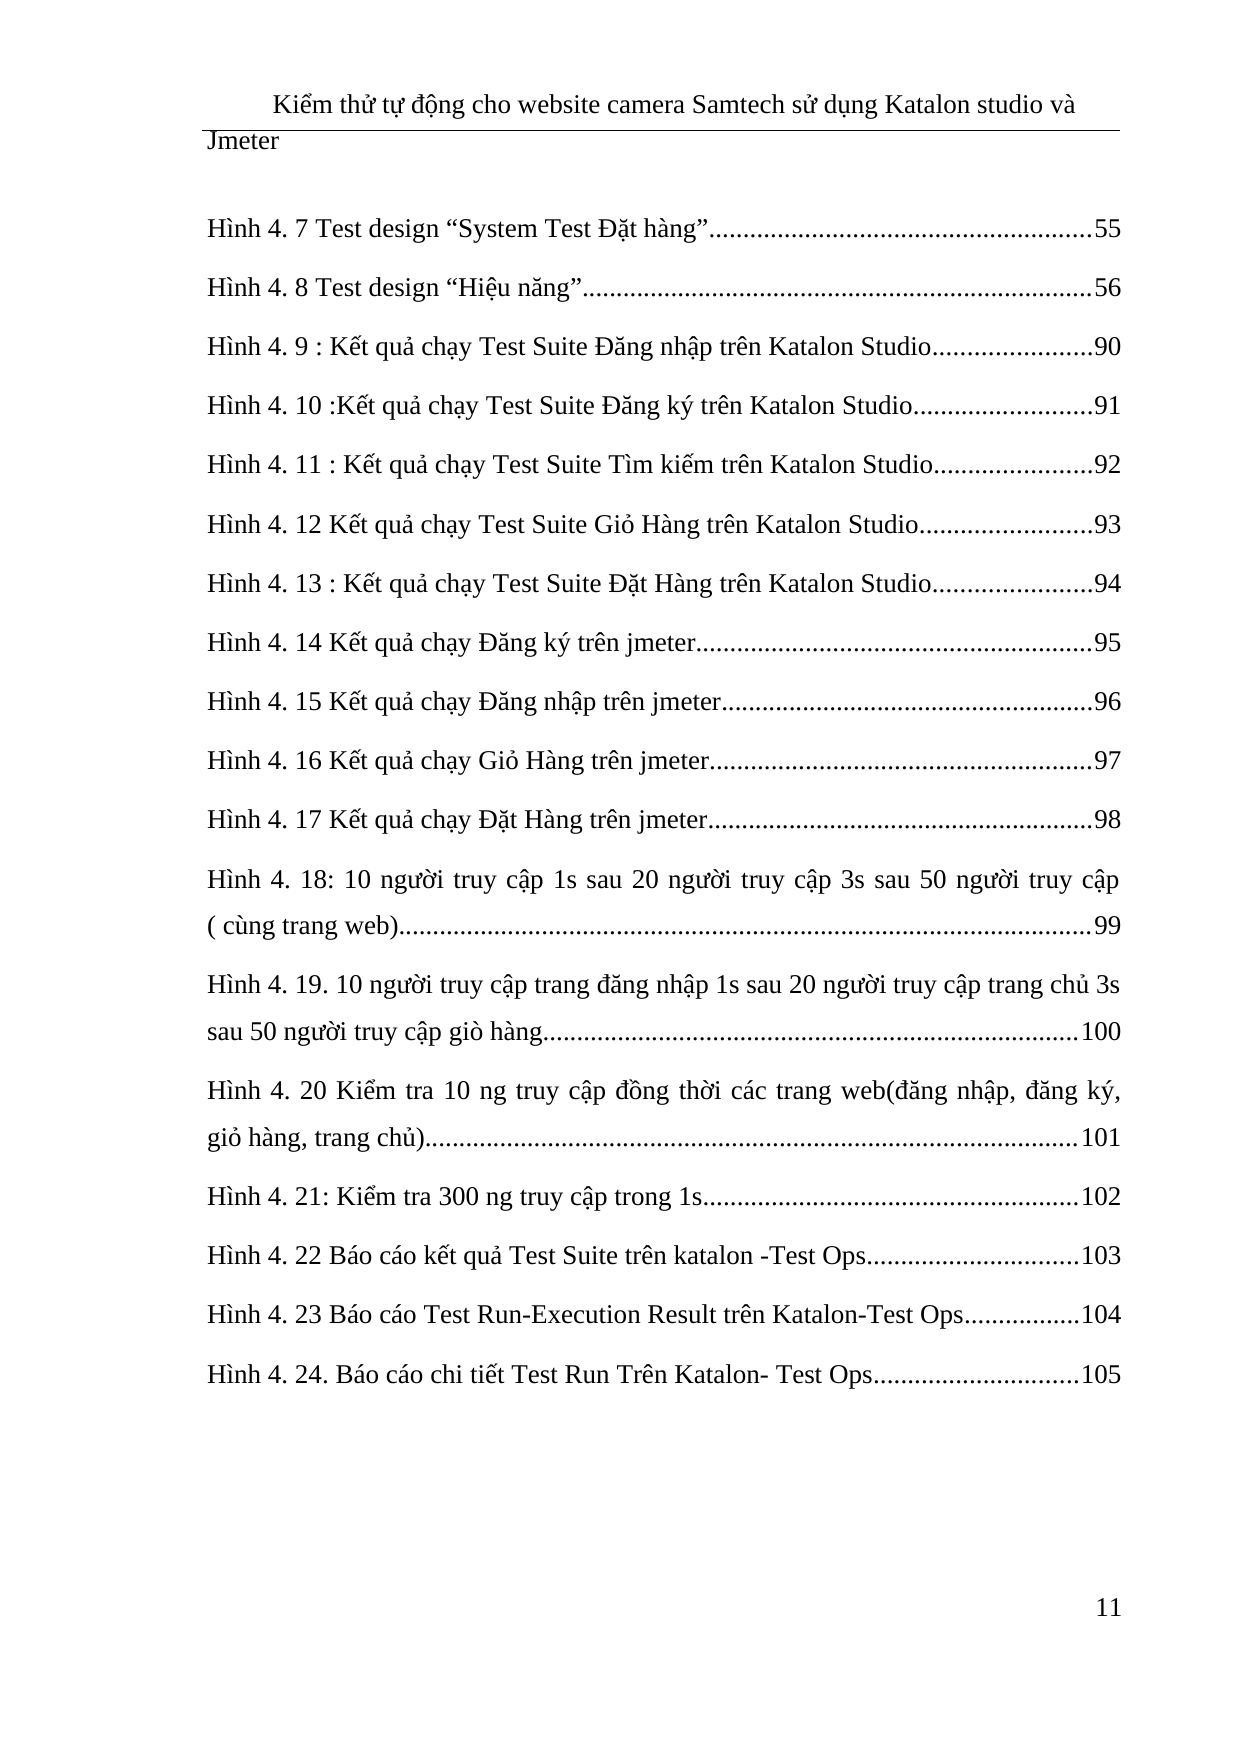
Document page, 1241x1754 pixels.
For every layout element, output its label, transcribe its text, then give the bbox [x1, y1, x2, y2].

text Hình 4. 11 : Kết quả chạy Test Suite Tìm kiếm trên Katalon Studio 92 [207, 449, 1122, 480]
text Hình 4. 12 Kết quả chạy Test Suite Giỏ Hàng trên Katalon Studio 93 [207, 508, 1122, 539]
text Hình 4. 8 Test design “Hiệu năng” 56 [207, 271, 1122, 302]
text Hình 4. 23 Báo cáo Test Run-Execution Result trên Katalon-Test Ops 104 [207, 1299, 1122, 1330]
text Hình 4. 7 Test design “System Test Đặt hàng” 55 [207, 212, 1122, 243]
text Hình 4. 22 Báo cáo kết quả Test Suite trên katalon -Test Ops 103 [207, 1239, 1122, 1271]
text Hình 4. 16 Kết quả chạy Giỏ Hàng trên jmeter 97 [207, 744, 1122, 776]
text Hình 4. 10 :Kết quả chạy Test Suite Đăng ký trên Katalon Studio 91 [207, 389, 1122, 421]
text Hình 4. 24. Báo cáo chi tiết Test Run Trên Katalon- Test Ops 105 [207, 1358, 1122, 1389]
text Hình 4. 15 Kết quả chạy Đăng nhập trên jmeter 96 [207, 685, 1122, 716]
text Hình 4. 20 Kiểm tra 10 ng truy cập đồng thời các trang web(đăng nhập, đăng ký, giỏ hàng, trang chủ) 101 [207, 1074, 1122, 1152]
text Hình 4. 21: Kiểm tra 300 ng truy cập trong 1s 102 [207, 1180, 1122, 1211]
text Hình 4. 19. 10 người truy cập trang đăng nhập 1s sau 20 người truy cập trang chủ 3s sau 50 người truy cập giò hàng 100 [207, 969, 1122, 1046]
text Hình 4. 18: 10 người truy cập 1s sau 20 người truy cập 3s sau 50 người truy cập ( cùng trang web) 99 [207, 863, 1122, 941]
text Hình 4. 9 : Kết quả chạy Test Suite Đăng nhập trên Katalon Studio 90 [207, 330, 1122, 361]
text Hình 4. 13 : Kết quả chạy Test Suite Đặt Hàng trên Katalon Studio 94 [207, 567, 1122, 598]
text Hình 4. 14 Kết quả chạy Đăng ký trên jmeter 95 [207, 626, 1122, 657]
text Hình 4. 17 Kết quả chạy Đặt Hàng trên jmeter 98 [207, 804, 1122, 835]
